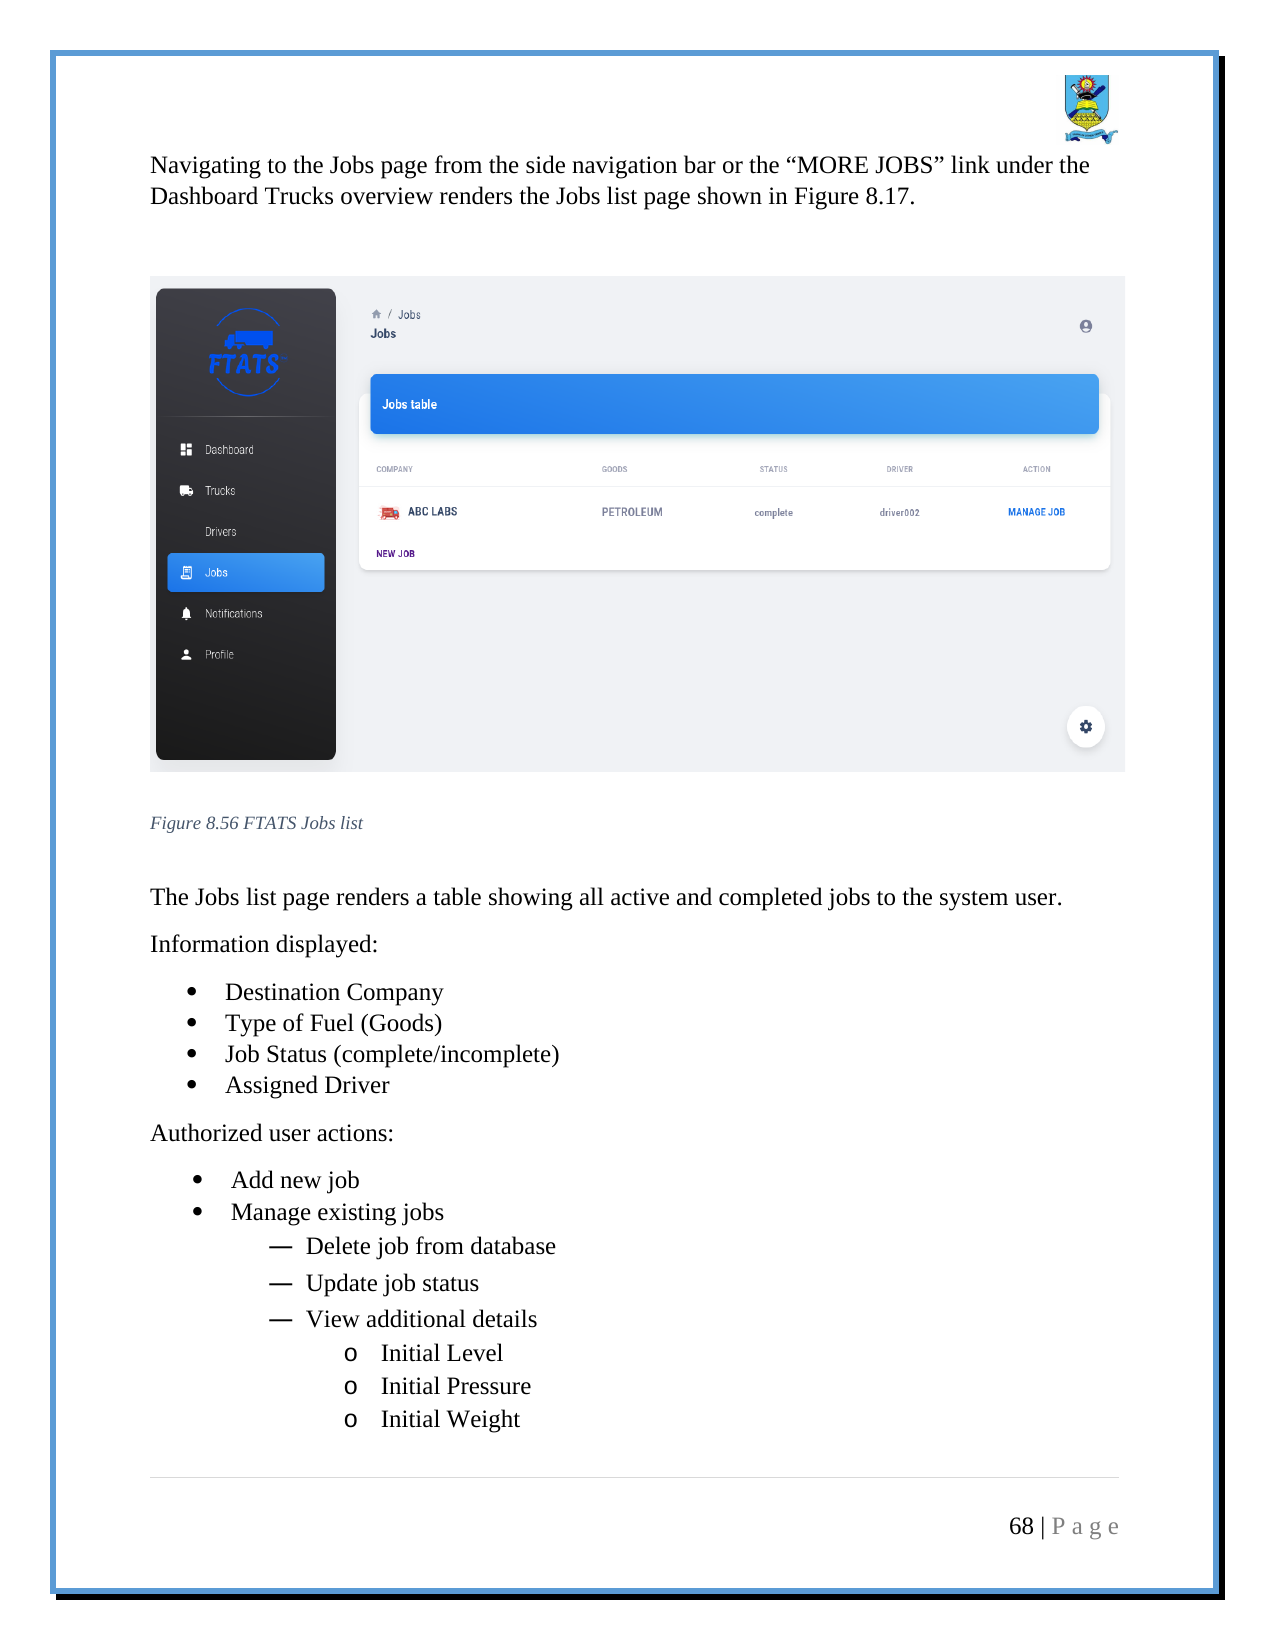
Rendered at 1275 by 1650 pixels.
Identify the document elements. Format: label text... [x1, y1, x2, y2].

list Destination Company [187, 977, 1119, 1006]
picture [150, 276, 1125, 772]
picture [1056, 75, 1119, 145]
text Navigating to the Jobs page from the side navigation bar or the “MORE JOBS” link under the Dashboard Trucks overview renders the Jobs list page shown in Figure 8.17. [150, 150, 1119, 210]
text Authorized user actions: [150, 1118, 1119, 1147]
list Initial Pressure [343, 1371, 1119, 1402]
list Initial Weight [343, 1404, 1119, 1435]
list Manage existing jobs [193, 1197, 1119, 1225]
text Information displayed: [150, 929, 1119, 958]
list Job Status (complete/incomplete) [187, 1039, 1119, 1068]
list Initial Level [343, 1338, 1119, 1369]
text The Jobs list page renders a table showing all active and completed jobs to the system user. [150, 882, 1119, 910]
list Delete job from database [268, 1228, 1119, 1262]
list View additional details [268, 1301, 1119, 1335]
list Type of Fuel (Goods) [187, 1008, 1119, 1037]
list Add new job [193, 1166, 1119, 1194]
list Assigned Driver [187, 1070, 1119, 1099]
list Update job status [268, 1264, 1119, 1298]
